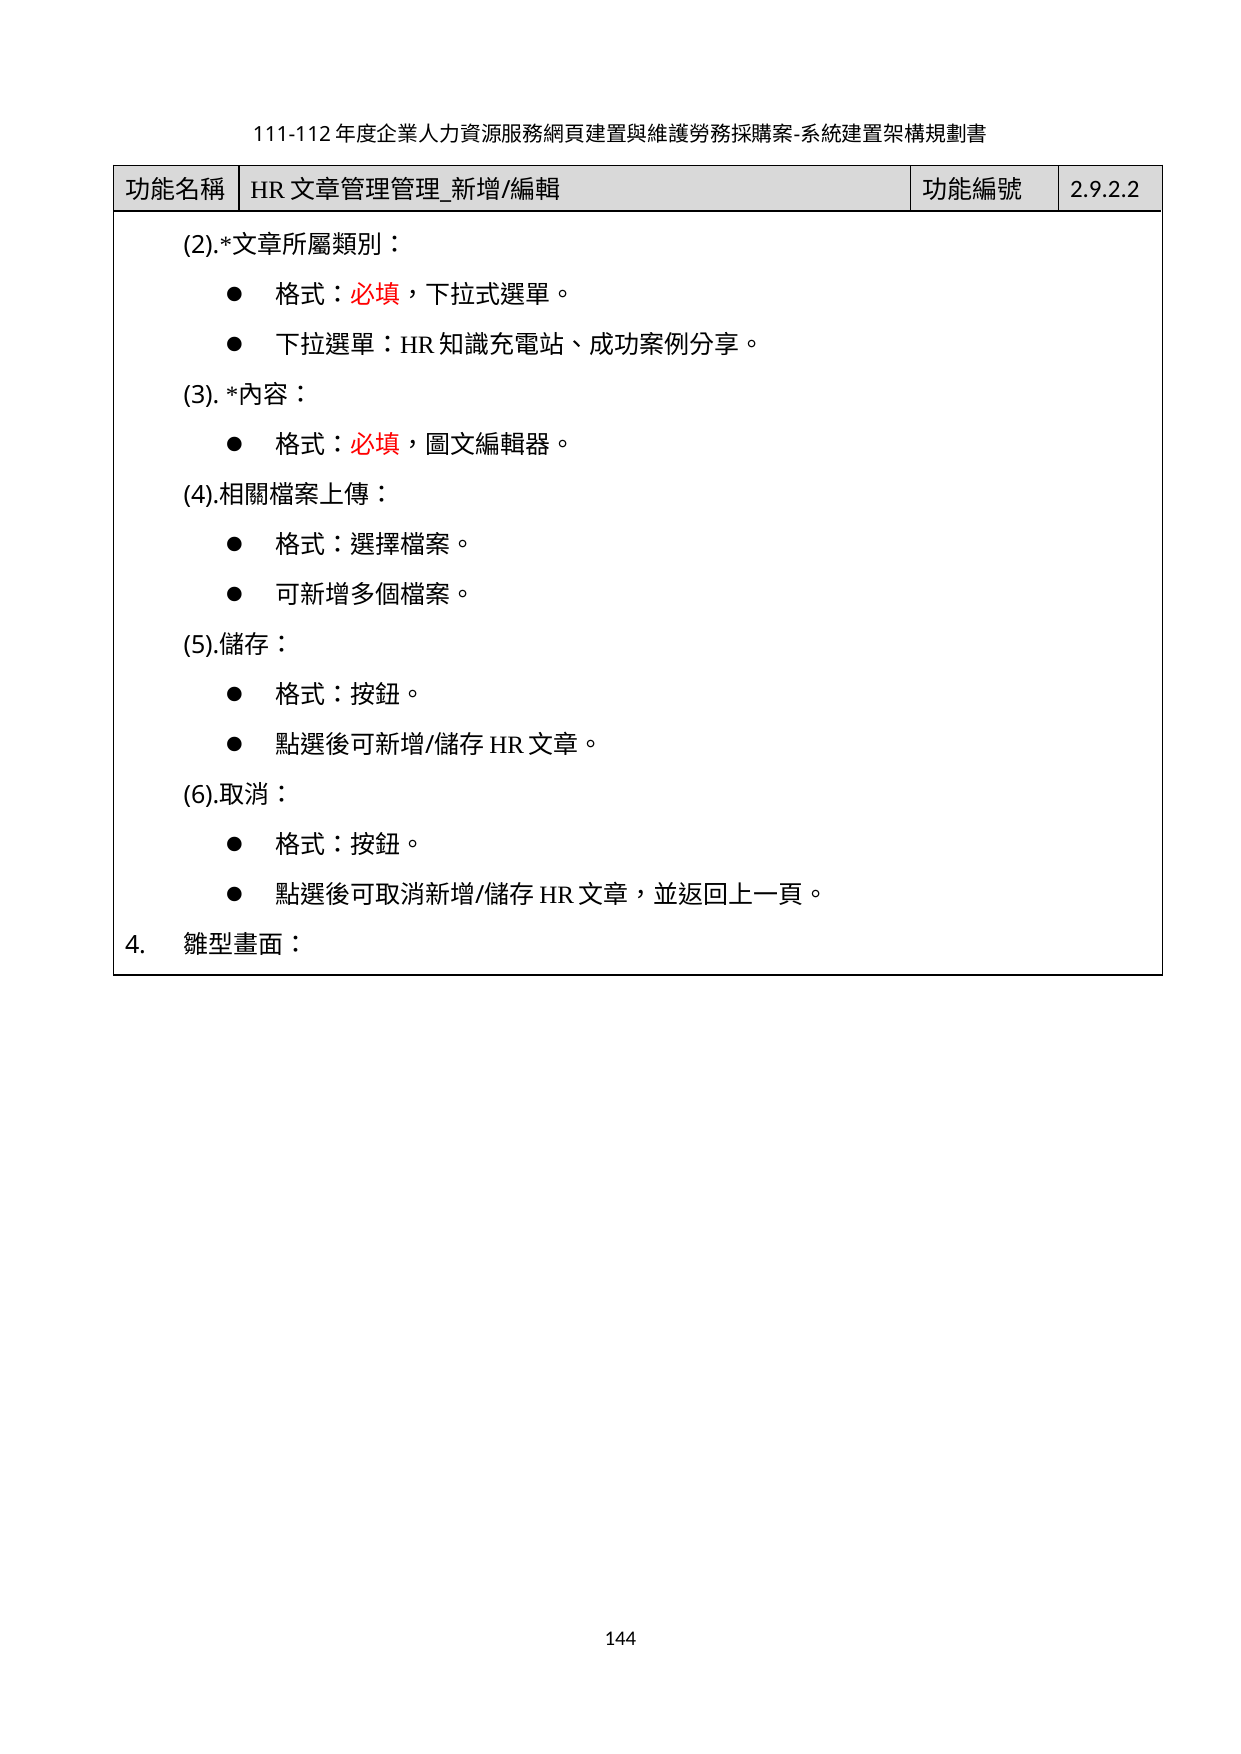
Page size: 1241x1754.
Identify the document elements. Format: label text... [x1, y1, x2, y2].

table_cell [114, 210, 1162, 974]
table_header 功能名稱 [114, 166, 238, 210]
table_header 功能編號 [911, 166, 1058, 210]
table_header 2.9.2.2 [1059, 166, 1162, 210]
table_header HR文章管理管理_新增/編輯 [240, 166, 910, 210]
